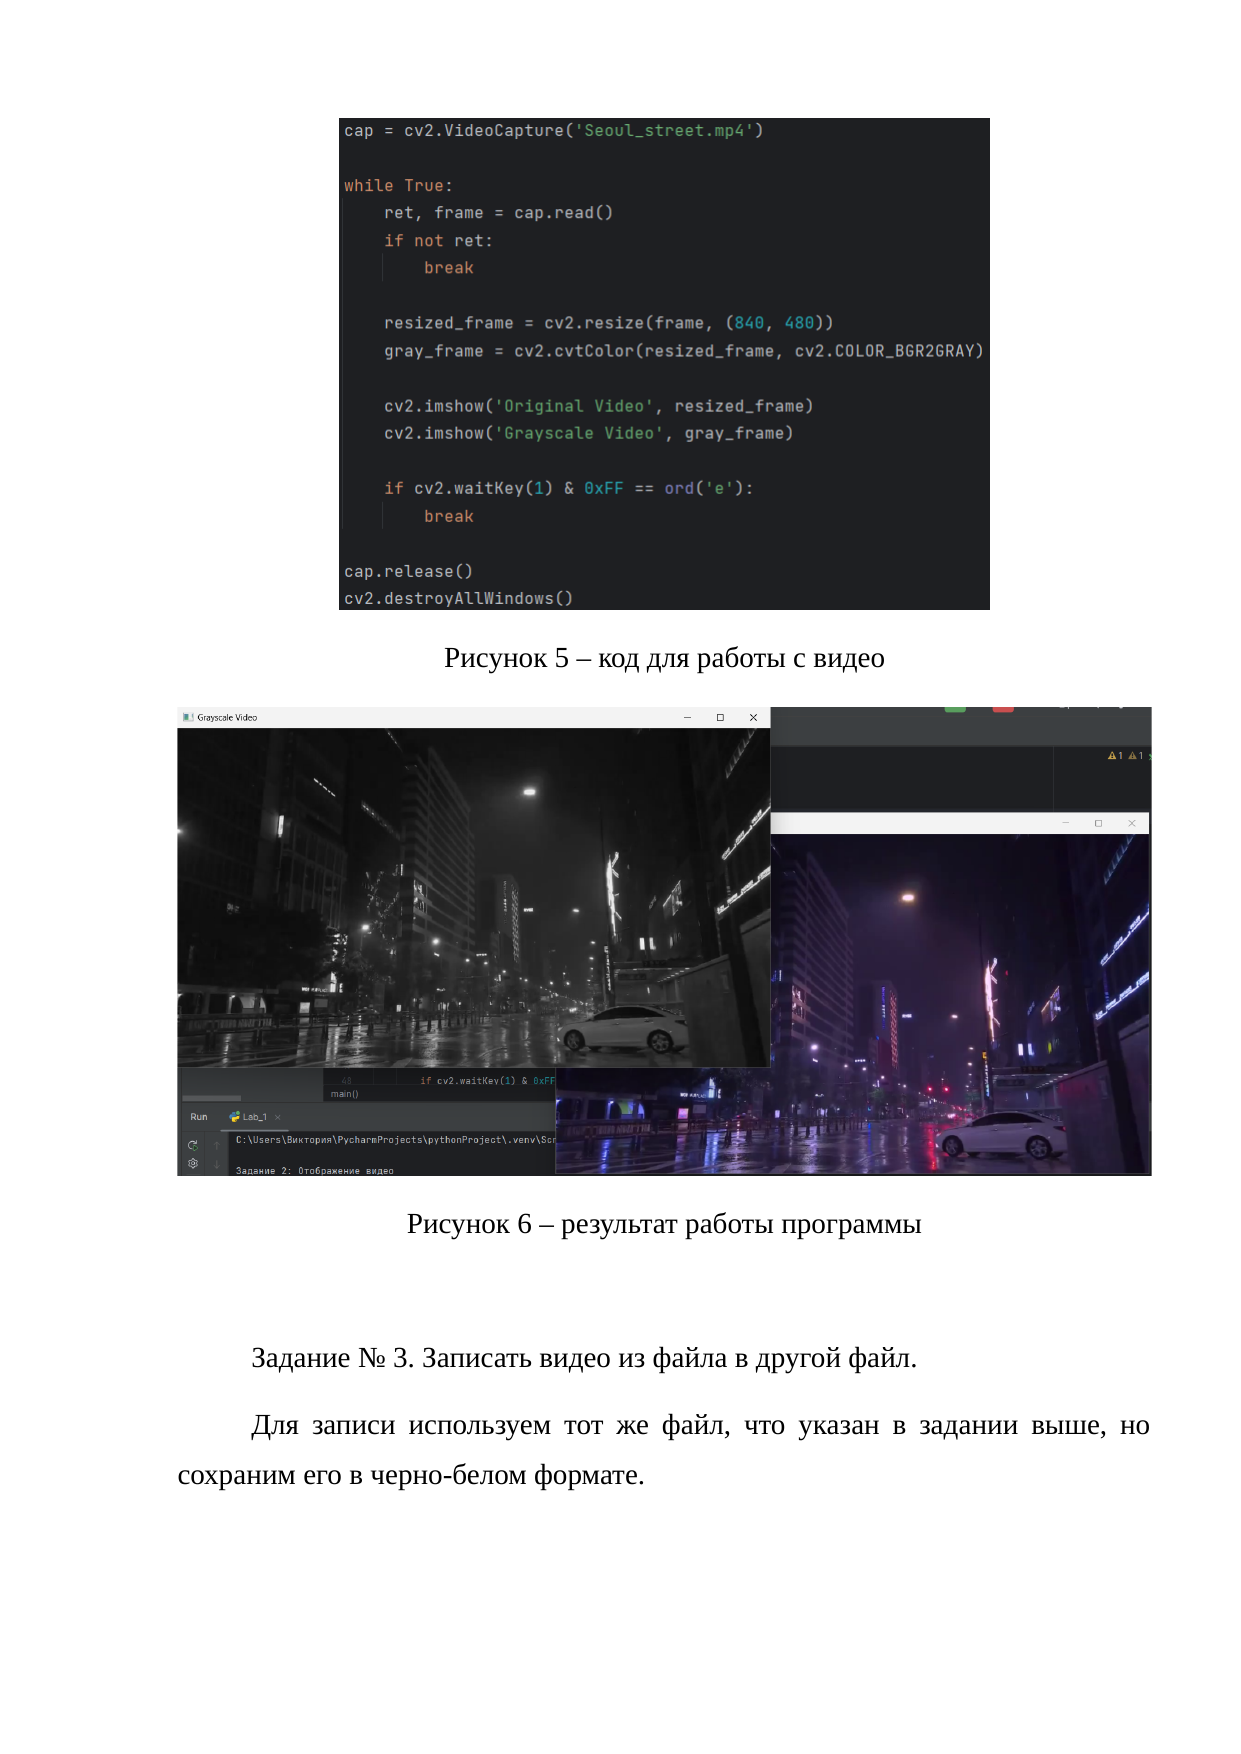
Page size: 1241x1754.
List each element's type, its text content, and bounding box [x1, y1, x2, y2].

text Рисунок 6 – результат работы программы [177, 1206, 1152, 1239]
text Задание № 3. Записать видео из файла в другой файл. [177, 1340, 1152, 1373]
picture [339, 118, 990, 610]
text Рисунок 5 – код для работы с видео [177, 640, 1152, 674]
picture [177, 707, 1152, 1176]
text Для записи используем тот же файл, что указан в задании выше, но сохраним его в черно-белом формате. [177, 1407, 1152, 1491]
